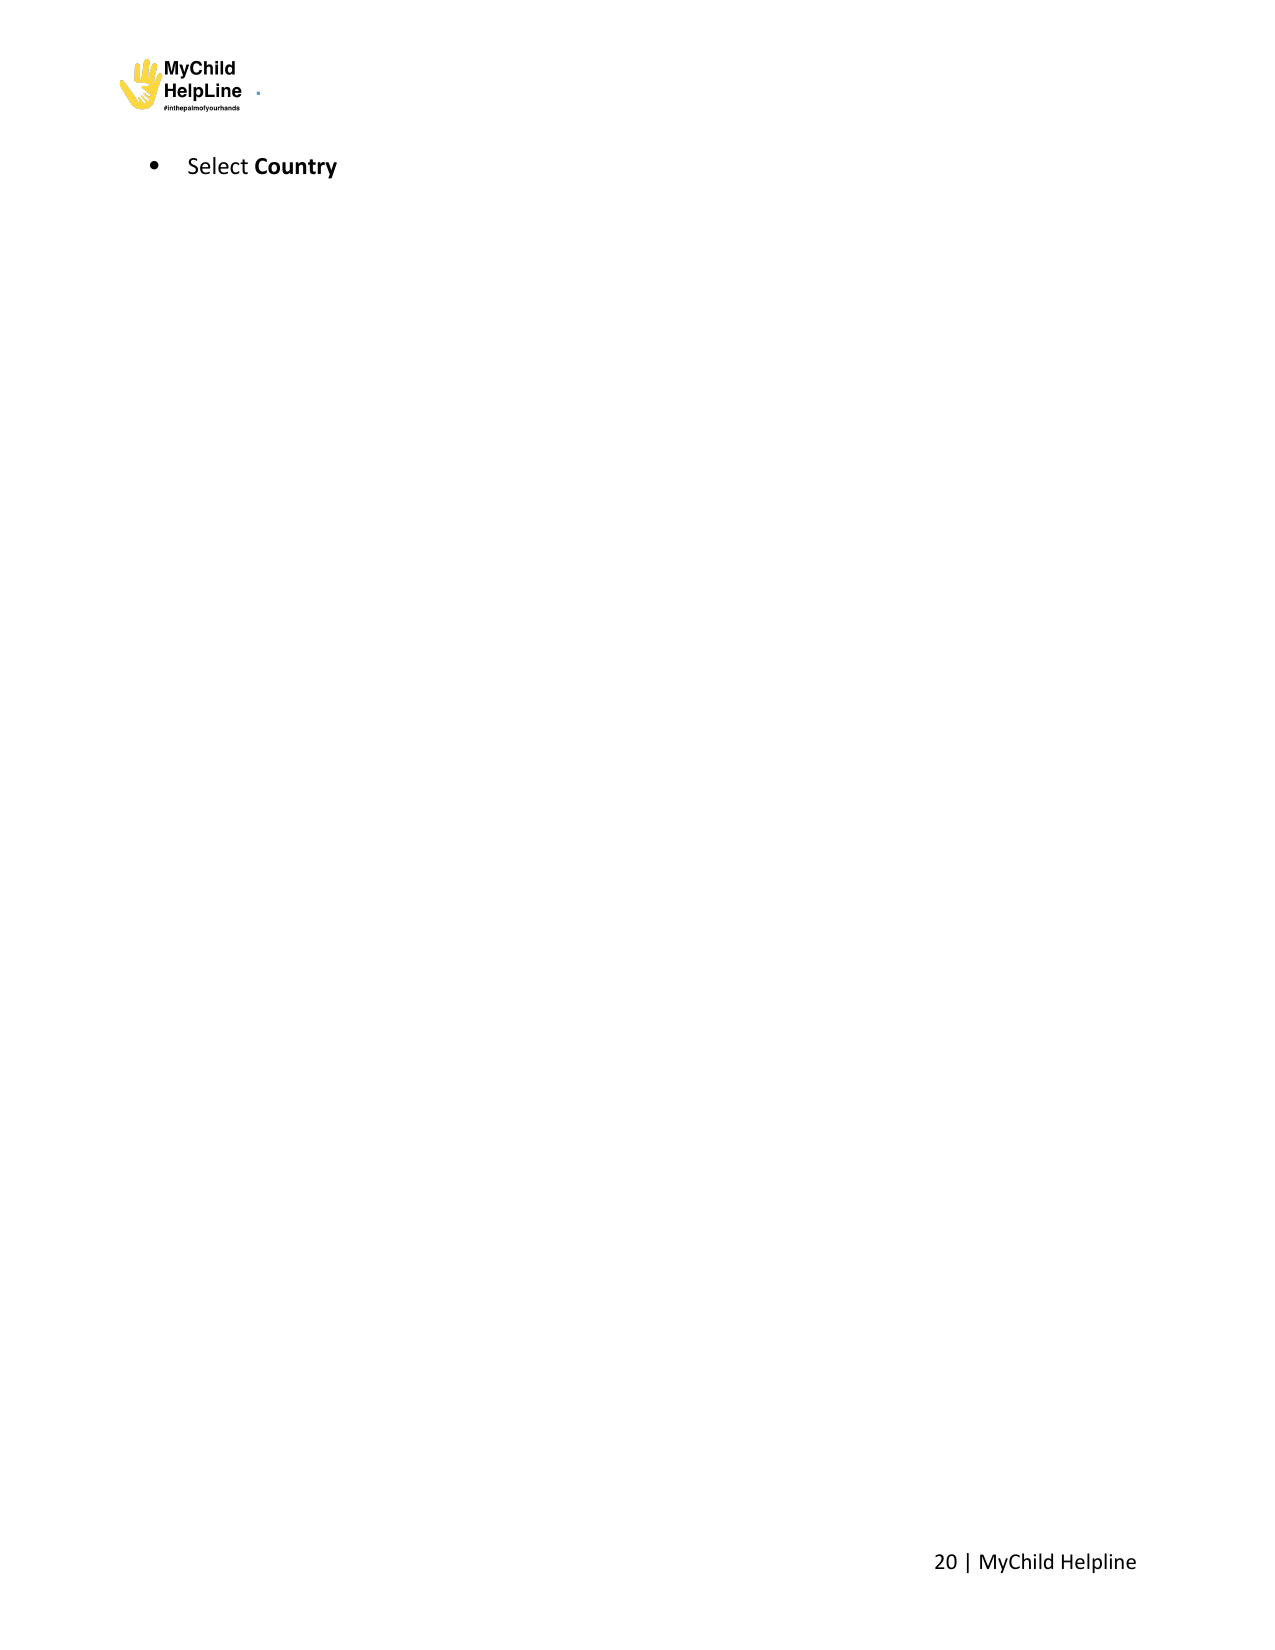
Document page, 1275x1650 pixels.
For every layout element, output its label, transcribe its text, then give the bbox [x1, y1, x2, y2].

list Select Country [150, 150, 1137, 181]
picture [119, 59, 242, 120]
